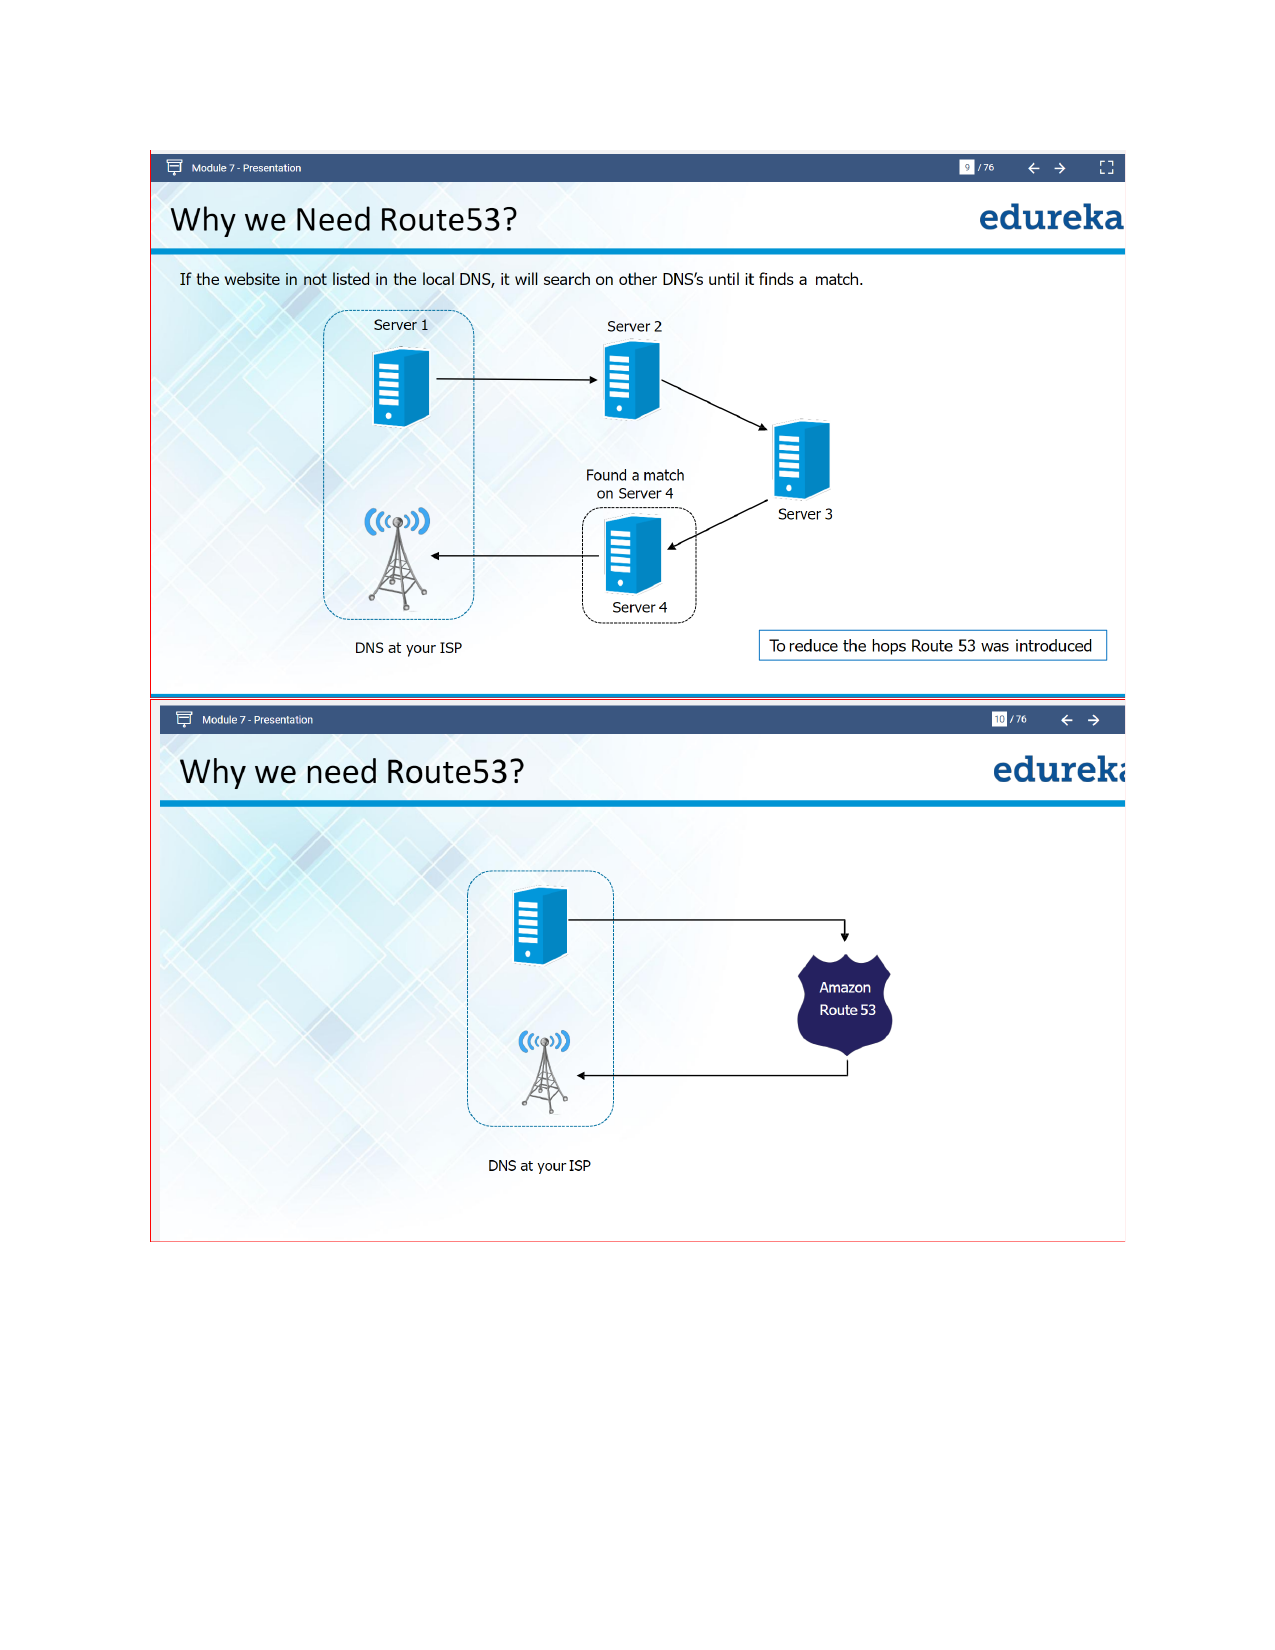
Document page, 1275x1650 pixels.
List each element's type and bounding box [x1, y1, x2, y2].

picture [150, 699, 1125, 1242]
picture [150, 255, 1125, 693]
picture [150, 150, 1125, 248]
